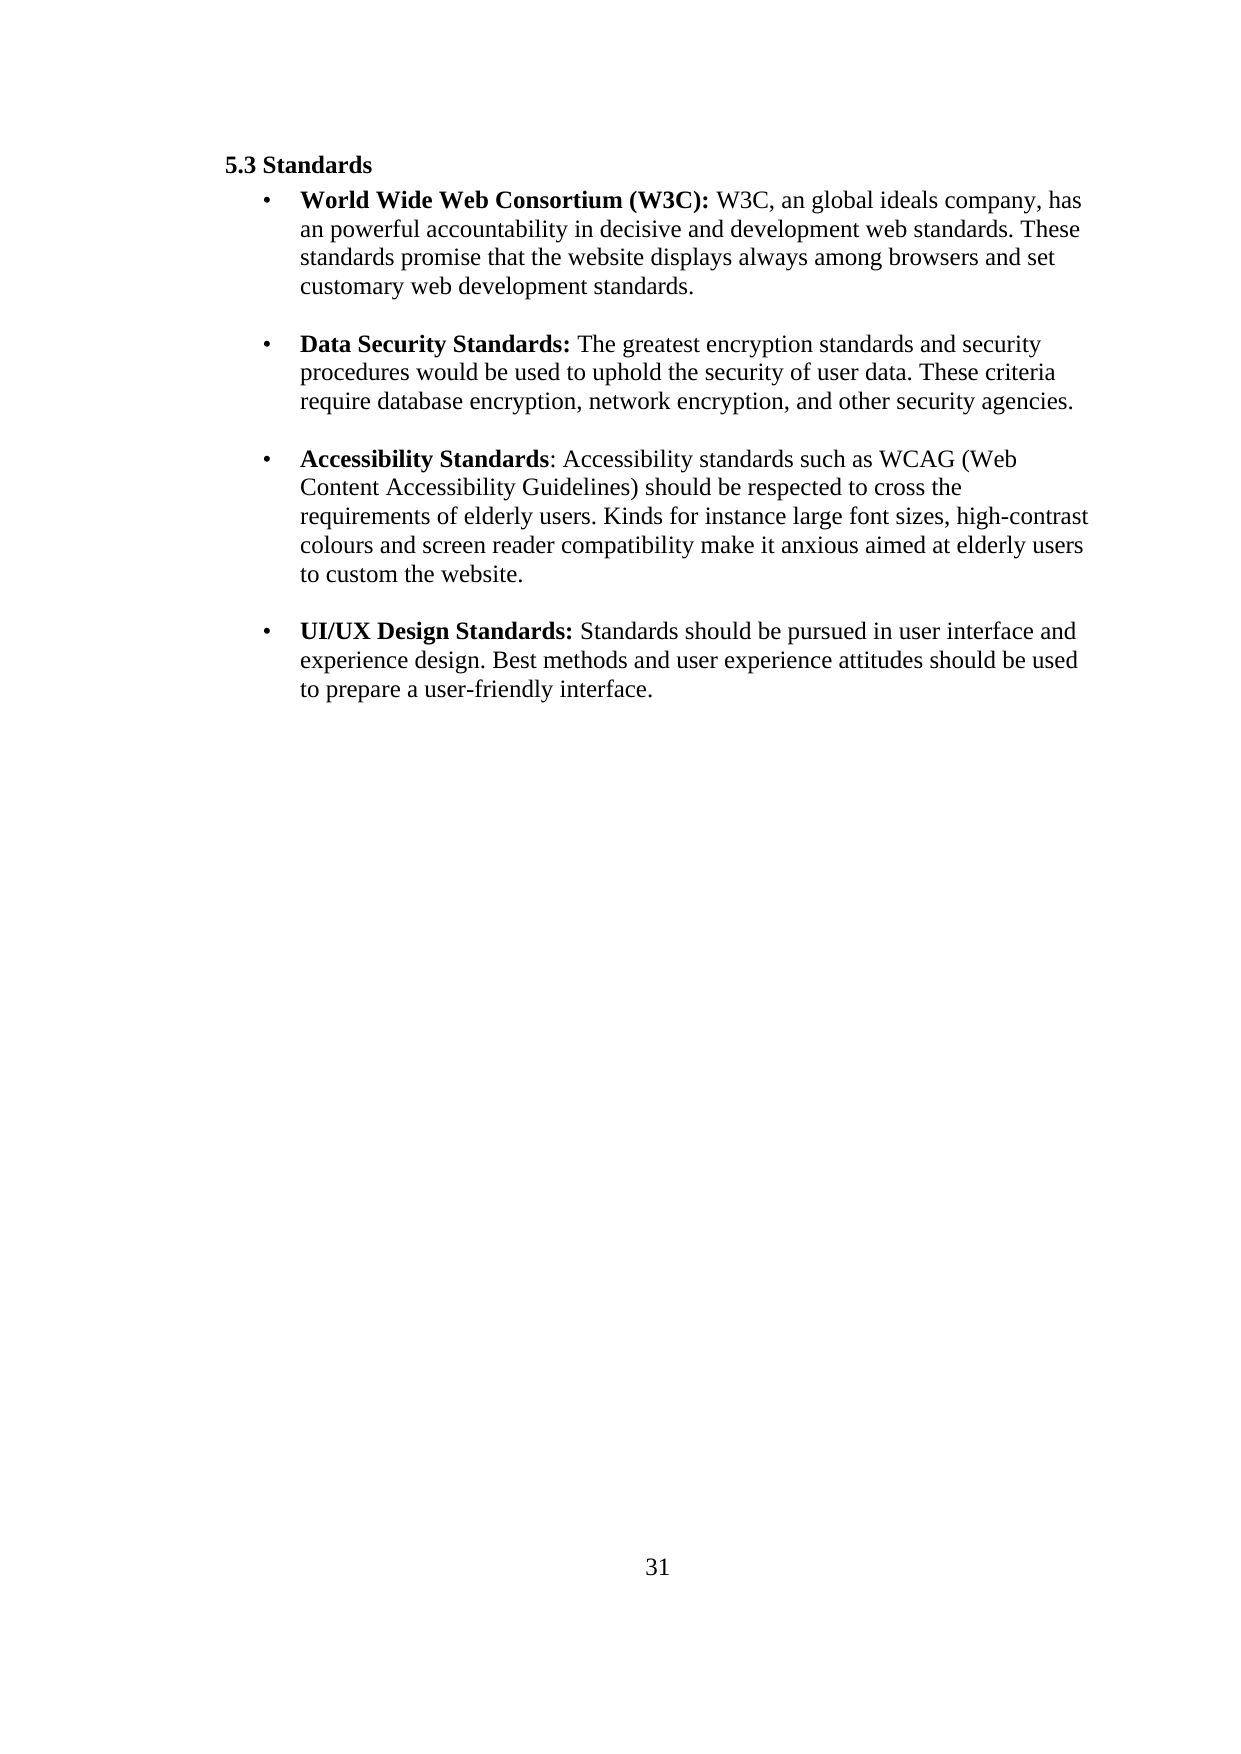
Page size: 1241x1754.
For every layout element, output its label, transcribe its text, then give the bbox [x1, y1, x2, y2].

list World Wide Web Consortium (W3C): W3C, an global ideals company, has an powerful accountability in decisive and development web standards. These standards promise that the website displays always among browsers and set customary web development standards. [262, 185, 1090, 300]
list UI/UX Design Standards: Standards should be pursued in user interface and experience design. Best methods and user experience attitudes should be used to prepare a user-friendly interface. [262, 616, 1090, 702]
subtitle 5.3 Standards [225, 150, 1090, 179]
list Data Security Standards: The greatest encryption standards and security procedures would be used to uphold the security of user data. These criteria require database encryption, network encryption, and other security agencies. [262, 329, 1090, 415]
list Accessibility Standards: Accessibility standards such as WCAG (Web Content Accessibility Guidelines) should be respected to cross the requirements of elderly users. Kinds for instance large font sizes, high-contrast colours and screen reader compatibility make it anxious aimed at elderly users to custom the website. [262, 444, 1090, 587]
